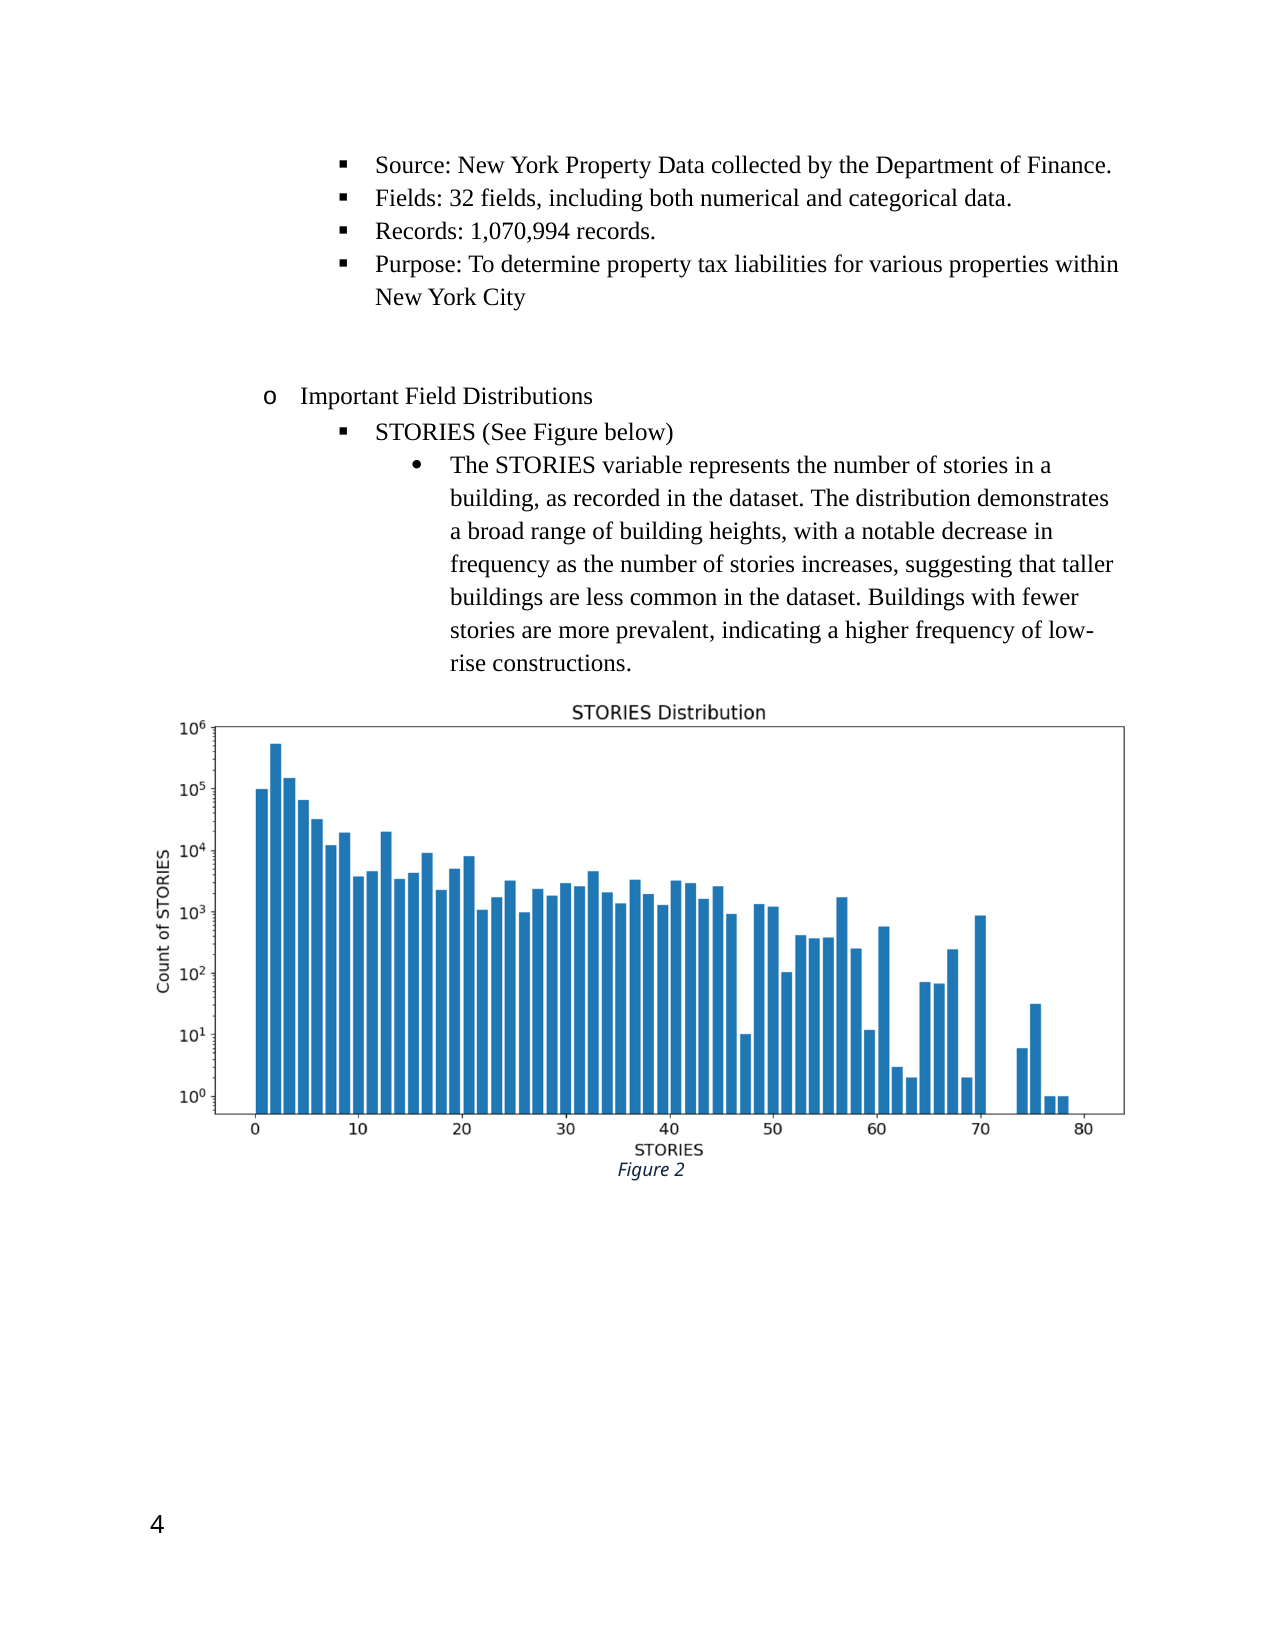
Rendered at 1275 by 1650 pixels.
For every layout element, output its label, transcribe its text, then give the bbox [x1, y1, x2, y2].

list STORIES (See Figure below) [337, 417, 1125, 446]
list The STORIES variable represents the number of stories in a building, as recorded in the dataset. The distribution demonstrates a broad range of building heights, with a notable decrease in frequency as the number of stories increases, suggesting that taller buildings are less common in the dataset. Buildings with fewer stories are more prevalent, indicating a higher frequency of low-rise constructions. [412, 450, 1125, 677]
list Purpose: To determine property tax liabilities for various properties within New York City [337, 249, 1125, 311]
list Fields: 32 fields, including both numerical and categorical data. [337, 183, 1125, 212]
list Records: 1,070,994 records. [337, 216, 1125, 245]
list Important Field Distributions [262, 381, 1125, 412]
list Source: New York Property Data collected by the Department of Finance. [337, 150, 1125, 179]
picture [150, 697, 1125, 1162]
